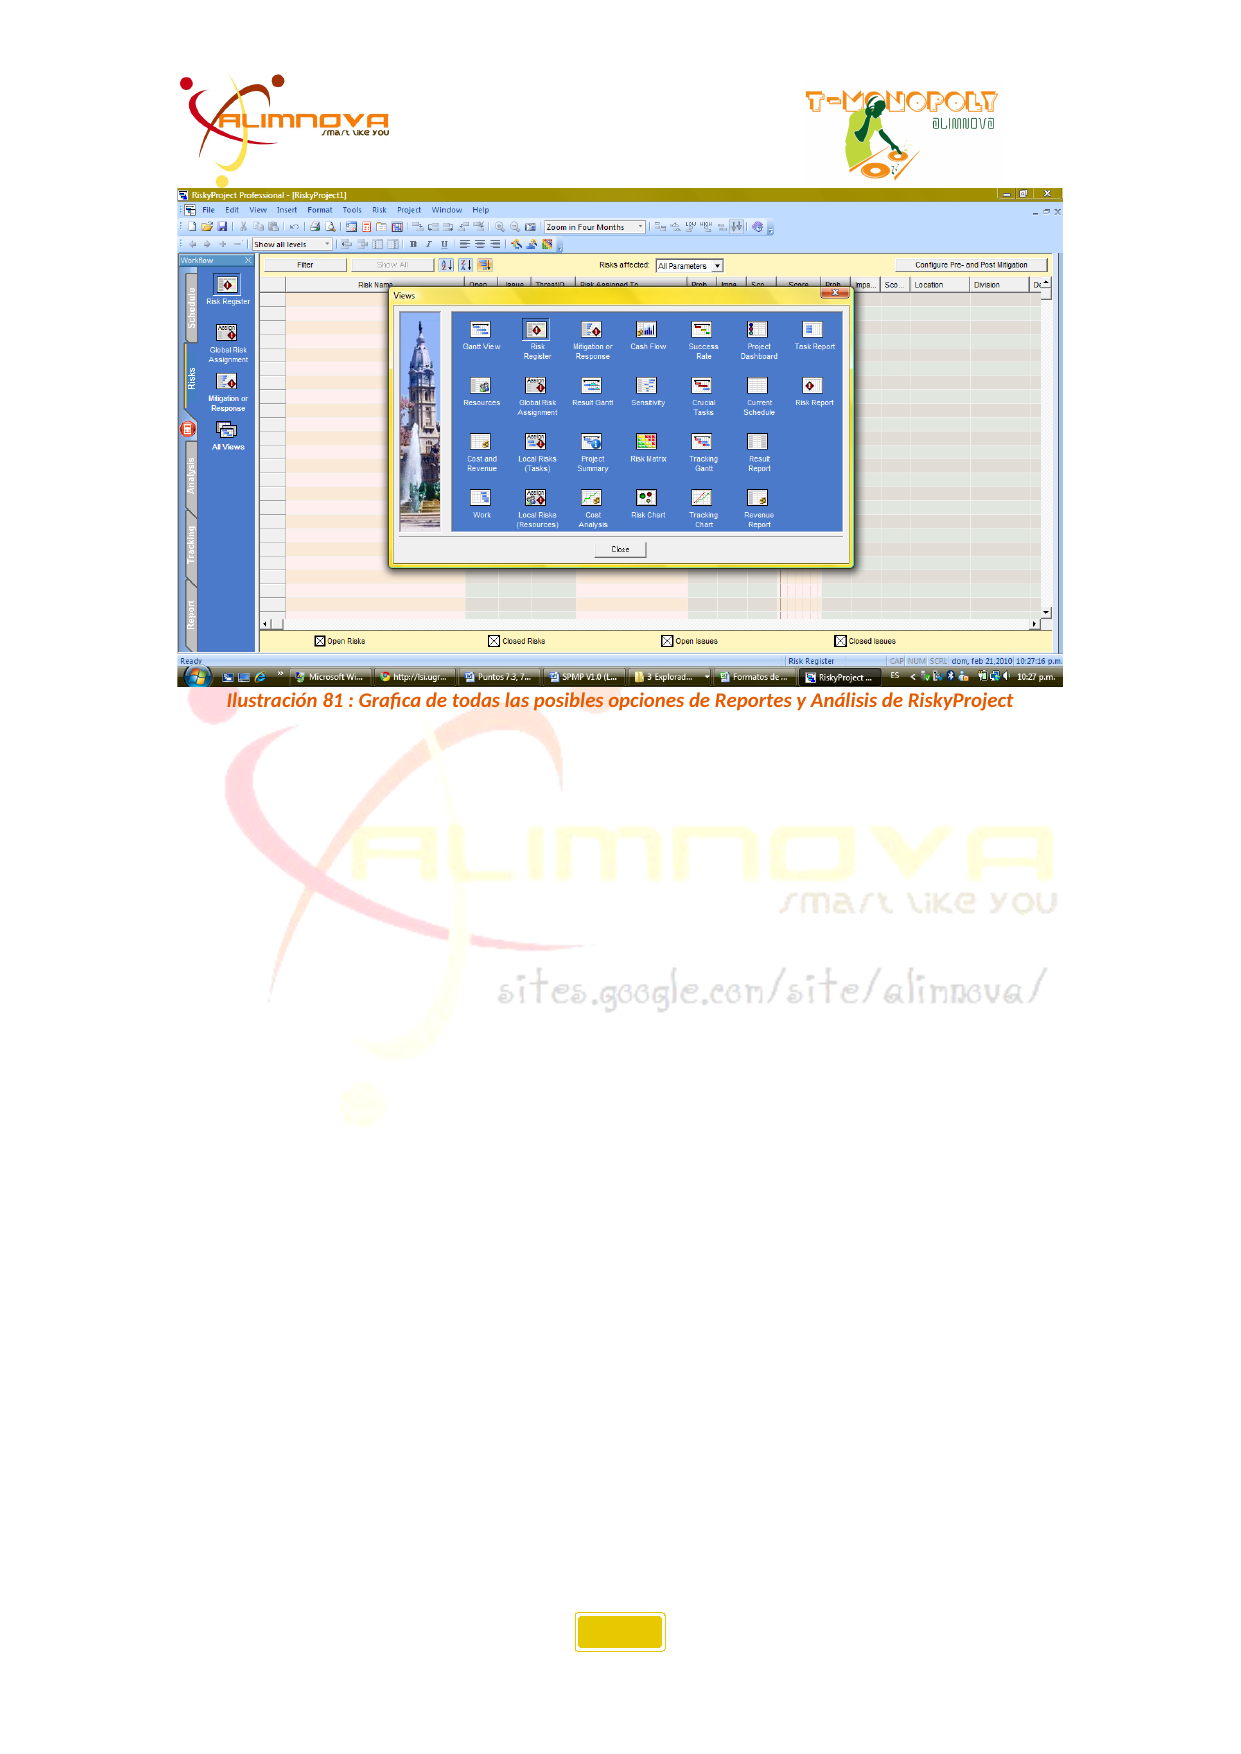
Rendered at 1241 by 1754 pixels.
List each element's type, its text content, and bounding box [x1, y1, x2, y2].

picture [177, 73, 1063, 687]
picture [802, 79, 1002, 184]
